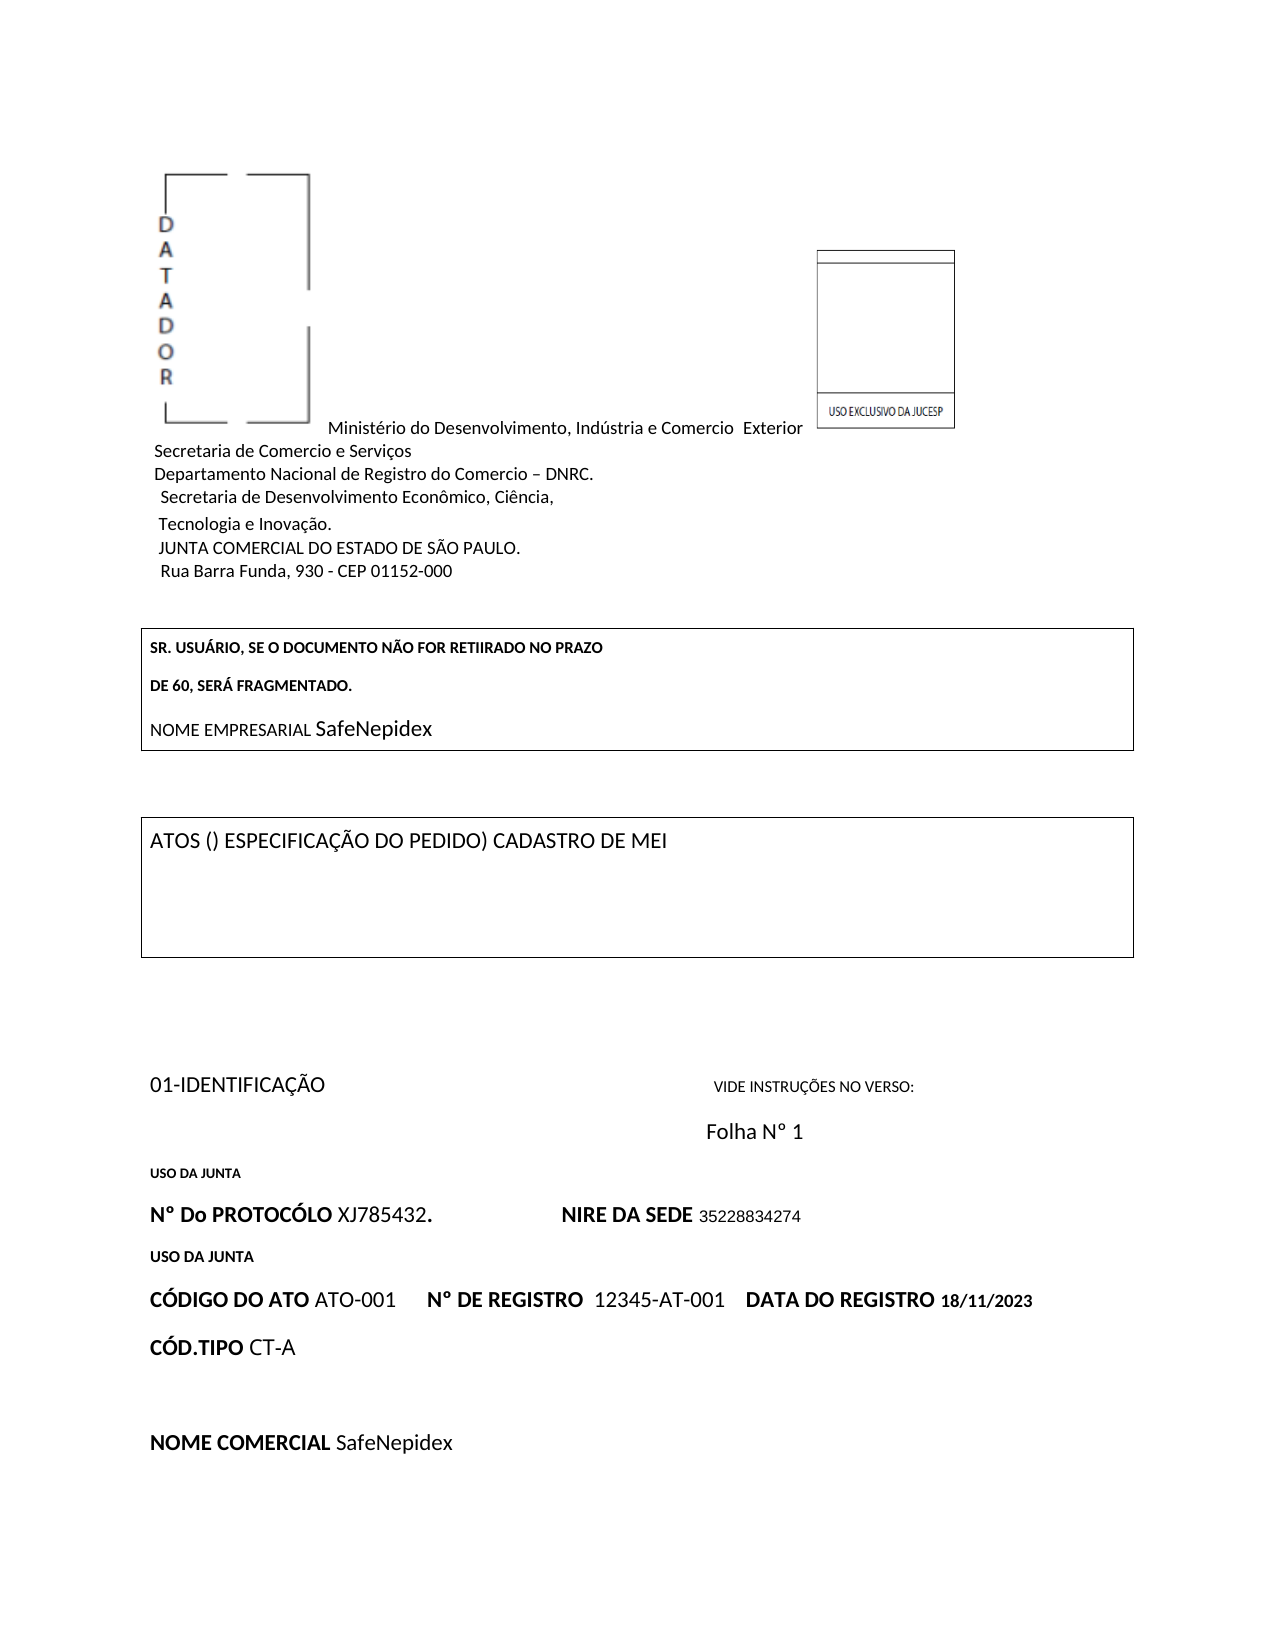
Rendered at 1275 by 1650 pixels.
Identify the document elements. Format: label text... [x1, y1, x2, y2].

text CÓDIGO DO ATO ATO-001 Nº DE REGISTRO 12345-AT-001 DATA DO REGISTRO 18/11/2023 [150, 1285, 1125, 1313]
text CÓD.TIPO CT-A [150, 1332, 1125, 1362]
text USO DA JUNTA [150, 1164, 1125, 1182]
text Tecnologia e Inovação. [150, 508, 1125, 536]
text ATOS () ESPECIFICAÇÃO DO PEDIDO) CADASTRO DE MEI [142, 818, 1133, 854]
text JUNTA COMERCIAL DO ESTADO DE SÃO PAULO. [150, 536, 1125, 559]
text USO DA JUNTA [150, 1247, 1125, 1267]
picture [150, 150, 324, 435]
picture [803, 228, 963, 435]
text NOME EMPRESARIAL SafeNepidex [142, 704, 1133, 750]
text NOME COMERCIAL SafeNepidex [150, 1428, 1125, 1456]
text Secretaria de Comercio e Serviços [150, 439, 1125, 462]
text SR. USUÁRIO, SE O DOCUMENTO NÃO FOR RETIIRADO NO PRAZO [142, 629, 1133, 657]
text Folha Nº 1 [150, 1117, 1125, 1145]
text Rua Barra Funda, 930 - CEP 01152-000 [150, 559, 1125, 582]
text DE 60, SERÁ FRAGMENTADO. [142, 666, 1133, 696]
text 01-IDENTIFICAÇÃO VIDE INSTRUÇÕES NO VERSO: [150, 1070, 1125, 1098]
text Departamento Nacional de Registro do Comercio – DNRC. [150, 462, 1125, 485]
text Secretaria de Desenvolvimento Econômico, Ciência, [150, 485, 1125, 508]
text Nº Do PROTOCÓLO XJ785432. NIRE DA SEDE 35228834274 [150, 1200, 1125, 1228]
